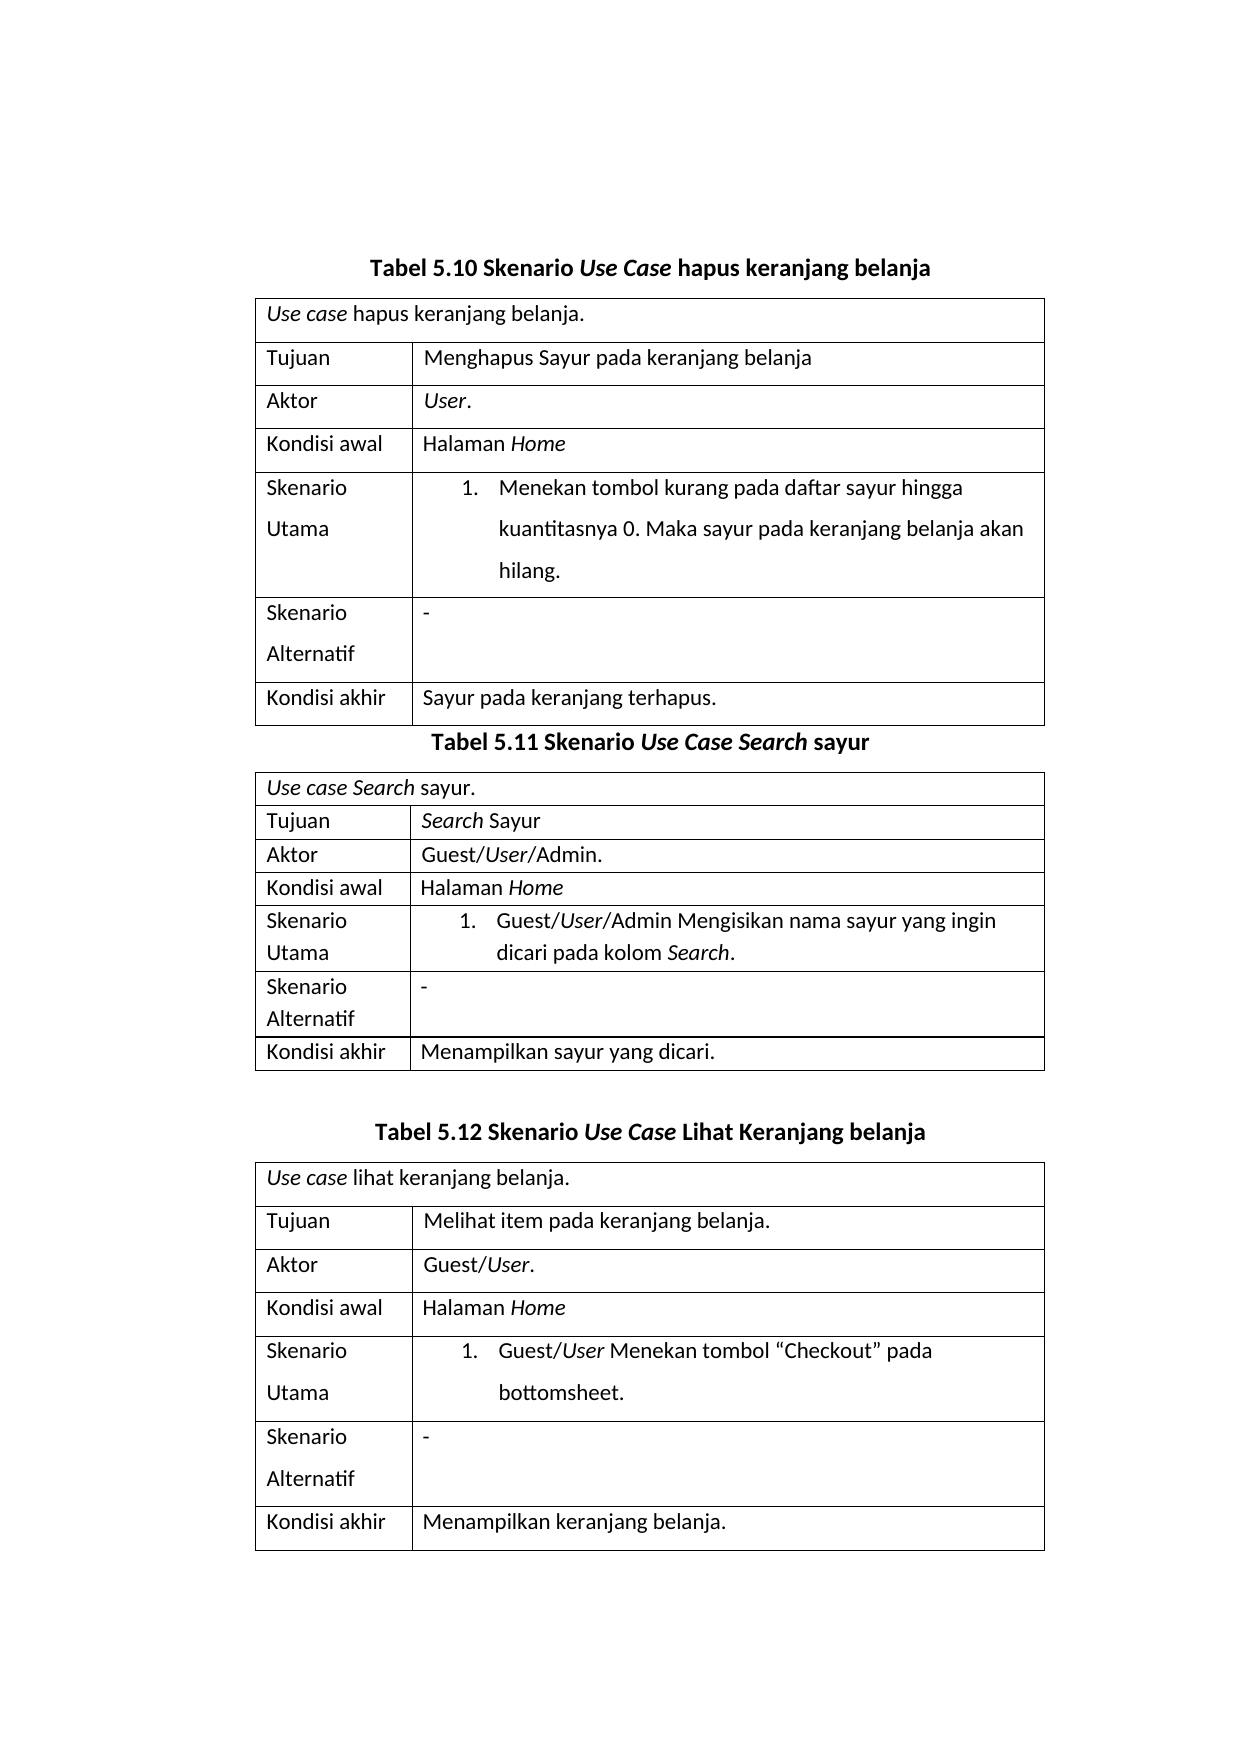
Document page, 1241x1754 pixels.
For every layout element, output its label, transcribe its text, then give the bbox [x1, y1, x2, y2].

table_cell Guest/User. [413, 1250, 1044, 1292]
table_cell Melihat item pada keranjang belanja. [413, 1207, 1044, 1249]
table_cell Tujuan [256, 343, 412, 385]
table_cell Skenario Alternatif [256, 598, 412, 682]
table_cell Guest/User Menekan tombol “Checkout” pada bottomsheet. [413, 1337, 1044, 1421]
table_cell Kondisi awal [256, 873, 410, 905]
table_cell Skenario Alternatif [256, 1422, 412, 1506]
table_cell Kondisi akhir [256, 1507, 412, 1549]
text Tabel 5.11 Skenario Use Case Search sayur [236, 726, 1064, 757]
table_cell Tujuan [256, 1207, 412, 1249]
table_header Use case lihat keranjang belanja. [256, 1163, 1044, 1206]
table_cell - [413, 1422, 1044, 1506]
table_cell Skenario Utama [256, 1337, 412, 1421]
table_cell Skenario Utama [256, 473, 412, 597]
table_header Use case Search sayur. [256, 773, 1044, 805]
table_cell Aktor [256, 386, 412, 428]
table_cell Skenario Alternatif [256, 972, 410, 1036]
table_cell Menekan tombol kurang pada daftar sayur hingga kuantitasnya 0. Maka sayur pada keranjang belanja akan hilang. [413, 473, 1044, 597]
table_cell Guest/User/Admin. [411, 840, 1044, 872]
table_cell Kondisi akhir [256, 683, 412, 725]
table_cell - [411, 972, 1044, 1036]
table_cell Guest/User/Admin Mengisikan nama sayur yang ingin dicari pada kolom Search. [411, 906, 1044, 971]
table_cell Halaman Home [413, 1293, 1044, 1336]
table_cell Kondisi akhir [256, 1038, 410, 1070]
table_cell Menampilkan sayur yang dicari. [411, 1038, 1044, 1070]
table_cell Aktor [256, 840, 410, 872]
table_cell Sayur pada keranjang terhapus. [413, 683, 1044, 725]
table_cell - [413, 598, 1044, 682]
text Tabel 5.10 Skenario Use Case hapus keranjang belanja [236, 252, 1064, 283]
table_cell Skenario Utama [256, 906, 410, 971]
text Tabel 5.12 Skenario Use Case Lihat Keranjang belanja [236, 1116, 1064, 1147]
table_cell Search Sayur [411, 806, 1044, 839]
table_cell Tujuan [256, 806, 410, 839]
table_cell Menghapus Sayur pada keranjang belanja [413, 343, 1044, 385]
table_header Use case hapus keranjang belanja. [256, 299, 1044, 342]
table_cell Kondisi awal [256, 429, 412, 472]
table_cell Kondisi awal [256, 1293, 412, 1336]
table_cell Aktor [256, 1250, 412, 1292]
table_cell Halaman Home [413, 429, 1044, 472]
table_cell Menampilkan keranjang belanja. [413, 1507, 1044, 1549]
table_cell User. [413, 386, 1044, 428]
table_cell Halaman Home [411, 873, 1044, 905]
